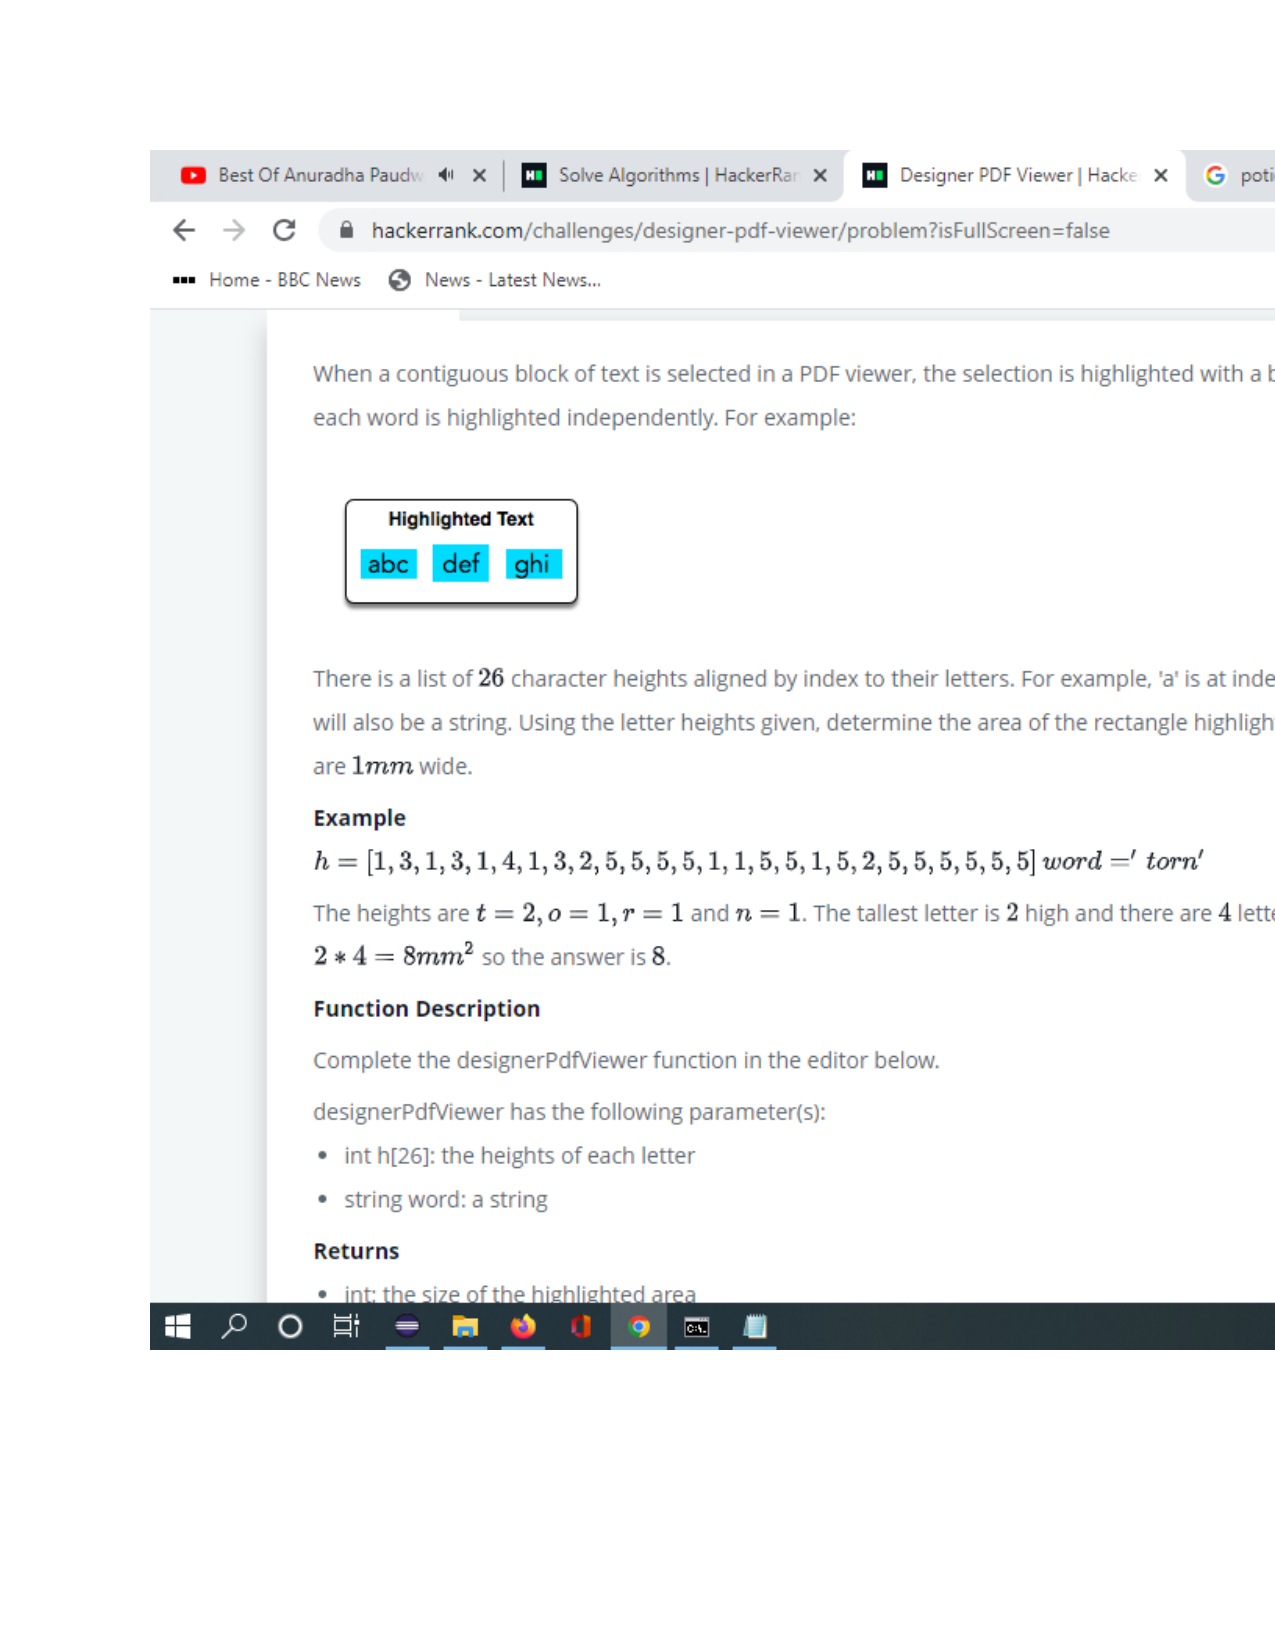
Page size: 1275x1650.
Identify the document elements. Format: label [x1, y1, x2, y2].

picture [150, 150, 1275, 1350]
